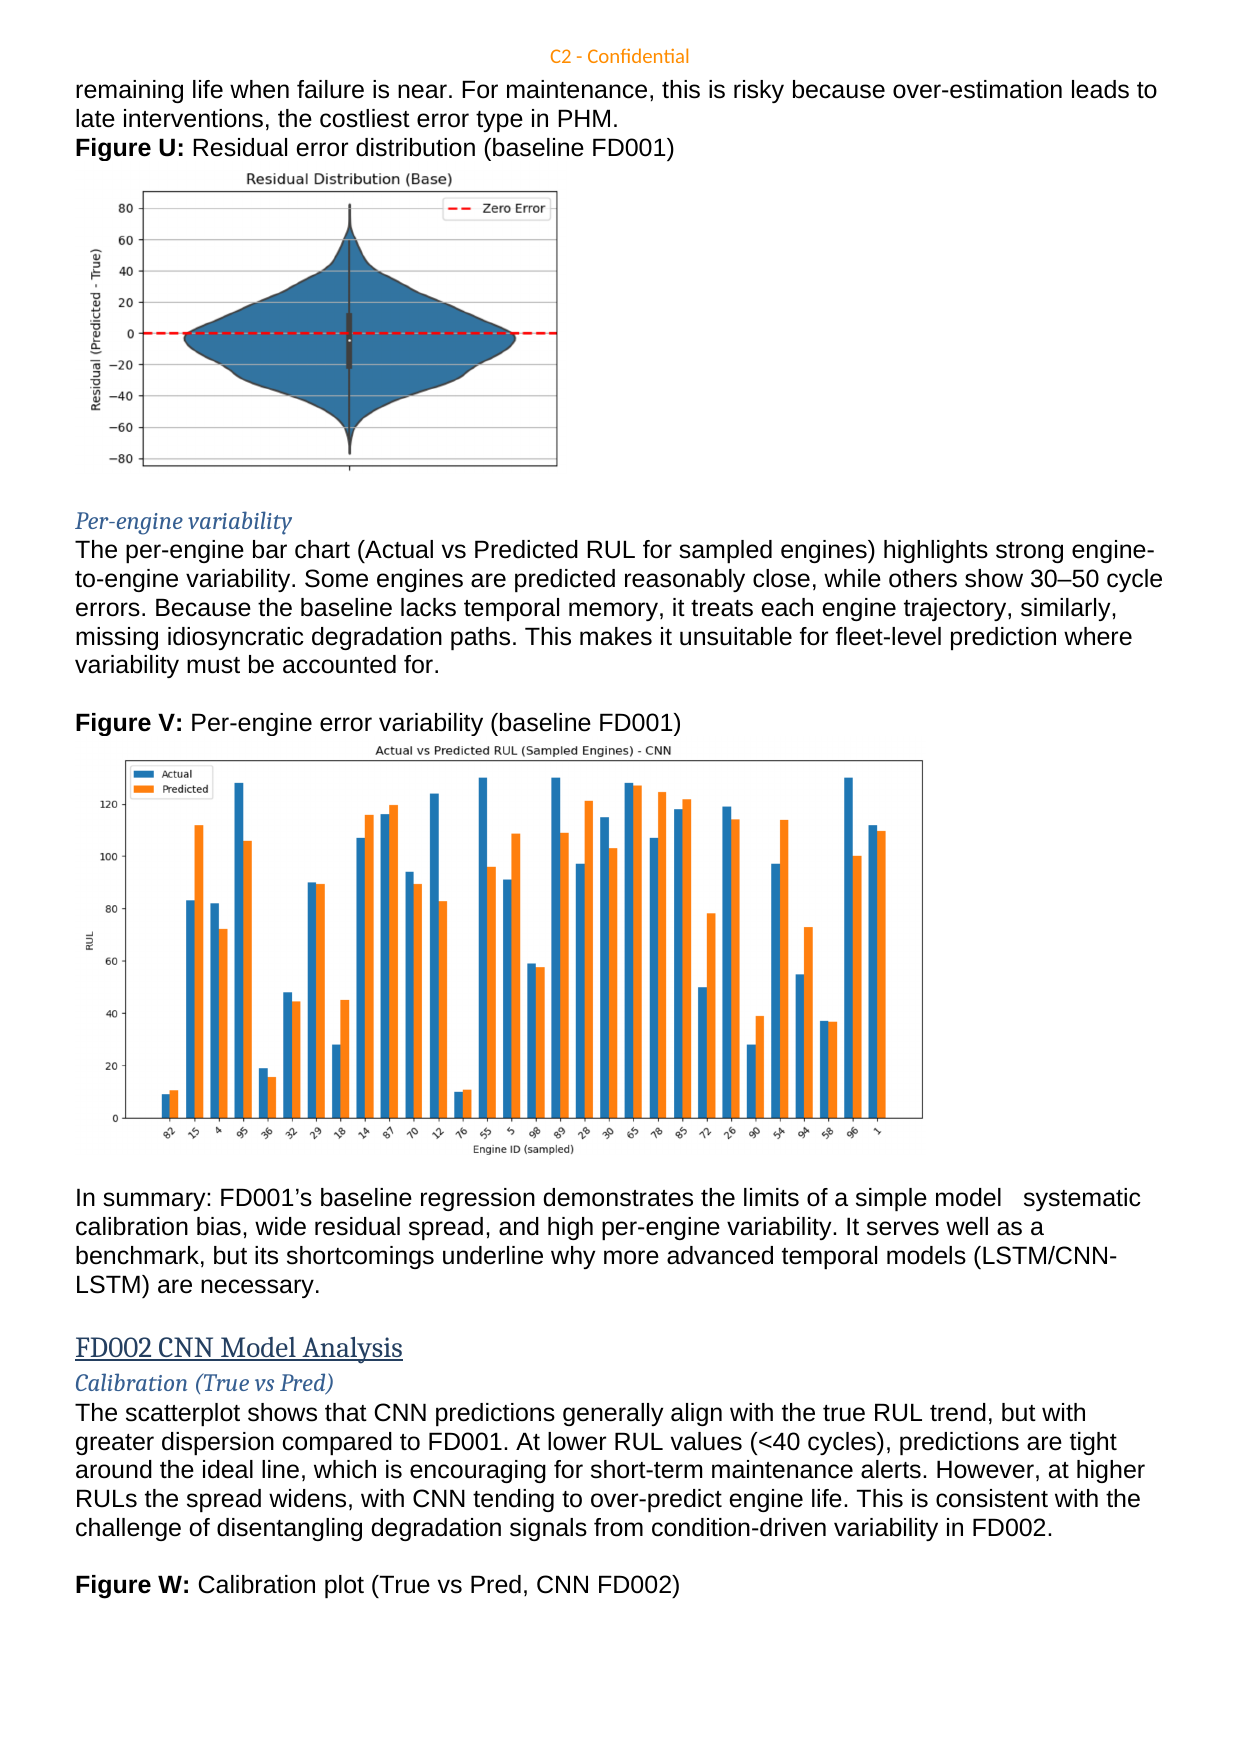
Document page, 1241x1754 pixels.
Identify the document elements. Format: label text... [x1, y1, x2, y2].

subtitle Per-engine variability [75, 507, 1165, 535]
text Figure U: Residual error distribution (baseline FD001) [75, 132, 1165, 161]
subtitle Calibration (True vs Pred) [75, 1369, 1165, 1398]
text Figure V: Per-engine error variability (baseline FD001) [75, 708, 1165, 737]
text The per-engine bar chart (Actual vs Predicted RUL for sampled engines) highlights strong engine-to-engine variability. Some engines are predicted reasonably close, while others show 30–50 cycle errors. Because the baseline lacks temporal memory, it treats each engine trajectory, similarly, missing idiosyncratic degradation paths. This makes it unsuitable for fleet-level prediction where variability must be accounted for. [75, 535, 1165, 679]
text Figure W: Calibration plot (True vs Pred, CNN FD002) [75, 1570, 1165, 1599]
picture [75, 736, 927, 1155]
picture [75, 161, 567, 474]
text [75, 75, 1165, 132]
subtitle FD002 CNN Model Analysis [75, 1331, 1165, 1365]
text The scatterplot shows that CNN predictions generally align with the true RUL trend, but with greater dispersion compared to FD001. At lower RUL values (<40 cycles), predictions are tight around the ideal line, which is encouraging for short-term maintenance alerts. However, at higher RULs the spread widens, with CNN tending to over-predict engine life. This is consistent with the challenge of disentangling degradation signals from condition-driven variability in FD002. [75, 1398, 1165, 1541]
text In summary: FD001’s baseline regression demonstrates the limits of a simple model systematic calibration bias, wide residual spread, and high per-engine variability. It serves well as a benchmark, but its shortcomings underline why more advanced temporal models (LSTM/CNN-LSTM) are necessary. [75, 1183, 1165, 1298]
